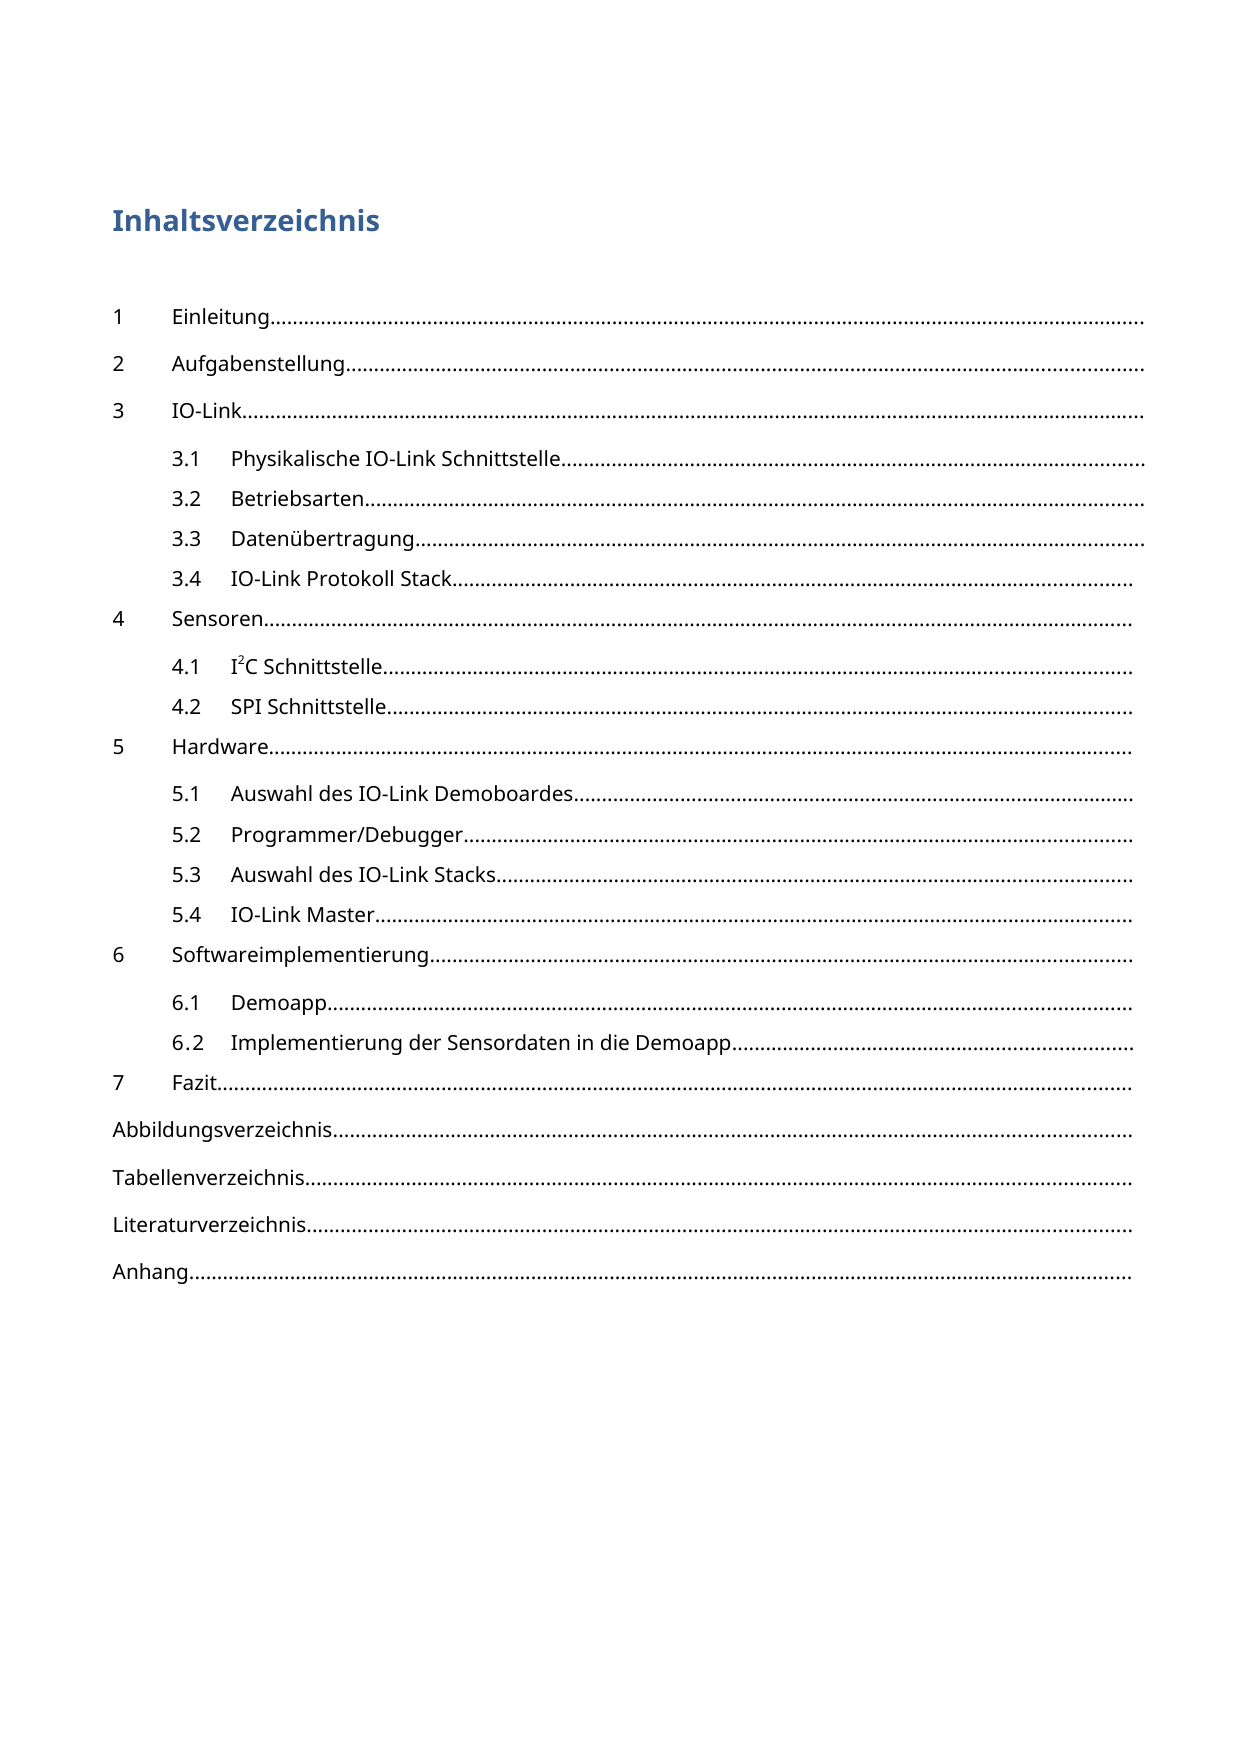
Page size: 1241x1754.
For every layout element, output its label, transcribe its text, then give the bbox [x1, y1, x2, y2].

text 5.3 Auswahl des IO-Link Stacks 23 [172, 860, 1128, 888]
text 5.4 IO-Link Master 23 [172, 900, 1128, 929]
text 3.1 Physikalische IO-Link Schnittstelle 4 [172, 444, 1128, 472]
text 3.4 IO-Link Protokoll Stack 14 [172, 564, 1128, 593]
text 3.2 Betriebsarten 5 [172, 484, 1128, 512]
text 4.1 I2C Schnittstelle 17 [172, 652, 1128, 680]
text 4 Sensoren 17 [112, 604, 1128, 633]
text Literaturverzeichnis 33 [112, 1210, 1128, 1238]
text Abbildungsverzeichnis 33 [112, 1115, 1128, 1144]
text 6 Softwareimplementierung 23 [112, 940, 1128, 969]
text 3.3 Datenübertragung 7 [172, 524, 1128, 553]
text 5 Hardware 21 [112, 732, 1128, 761]
text 6.2 Implementierung der Sensordaten in die Demoapp 25 [172, 1028, 1128, 1056]
text 6.1 Demoapp 23 [172, 988, 1128, 1016]
text 3 IO-Link 4 [112, 396, 1128, 425]
text 1 Einleitung 2 [112, 302, 1128, 330]
text Anhang 35 [112, 1257, 1128, 1286]
text Tabellenverzeichnis 33 [112, 1163, 1128, 1191]
text 2 Aufgabenstellung 3 [112, 349, 1128, 378]
text 4.2 SPI Schnittstelle 18 [172, 692, 1128, 721]
text 5.1 Auswahl des IO-Link Demoboardes 21 [172, 779, 1128, 808]
text 7 Fazit 32 [112, 1068, 1128, 1097]
text 5.2 Programmer/Debugger 22 [172, 820, 1128, 848]
subtitle Inhaltsverzeichnis [112, 200, 1128, 240]
